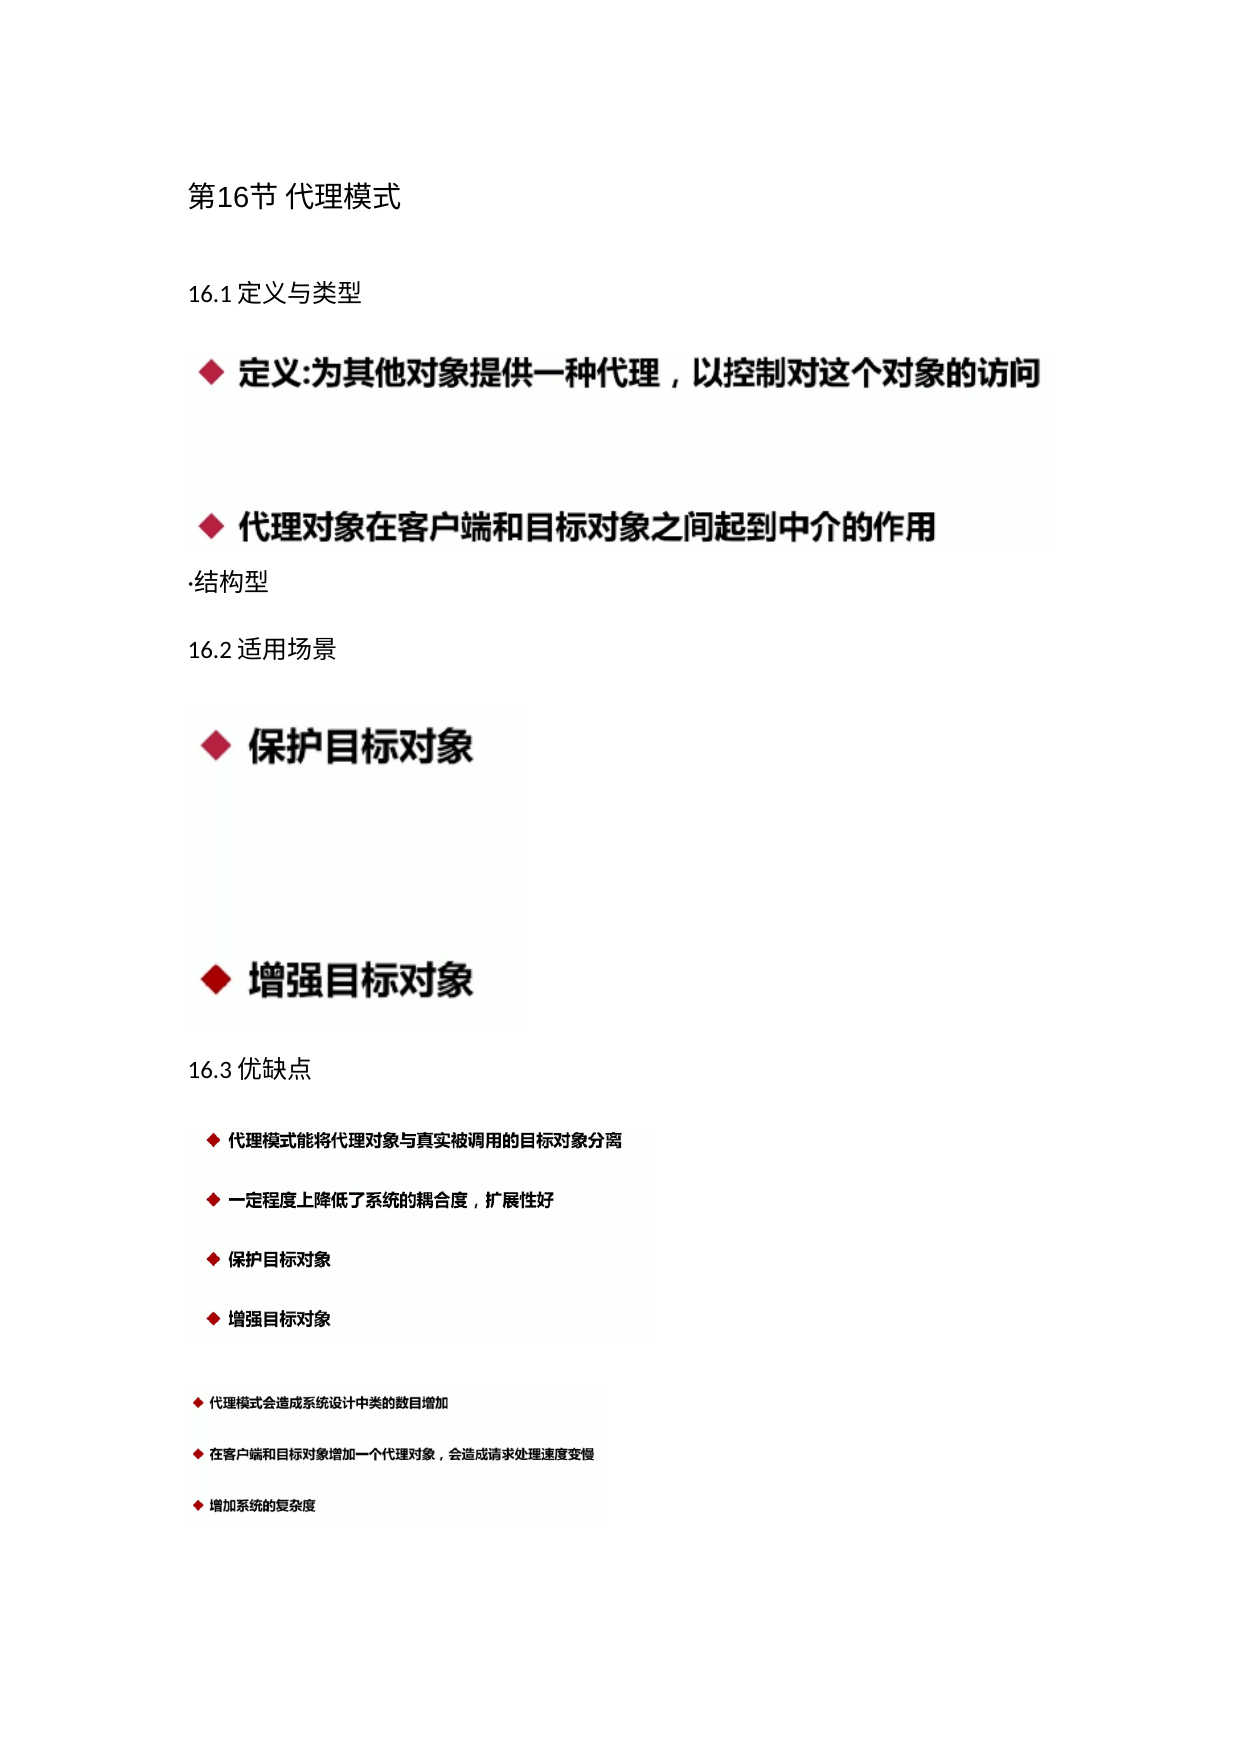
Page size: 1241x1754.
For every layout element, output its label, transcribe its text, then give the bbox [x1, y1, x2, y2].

subtitle 16.1定义与类型 [187, 259, 1053, 324]
picture [187, 707, 525, 1032]
subtitle 代理模式 [187, 162, 1053, 227]
picture [187, 352, 1052, 547]
picture [187, 1388, 604, 1521]
picture [187, 1128, 651, 1340]
subtitle 16.3优缺点 [187, 1035, 1053, 1100]
text ·结构型 [187, 548, 1053, 613]
subtitle 16.2适用场景 [187, 615, 1053, 680]
